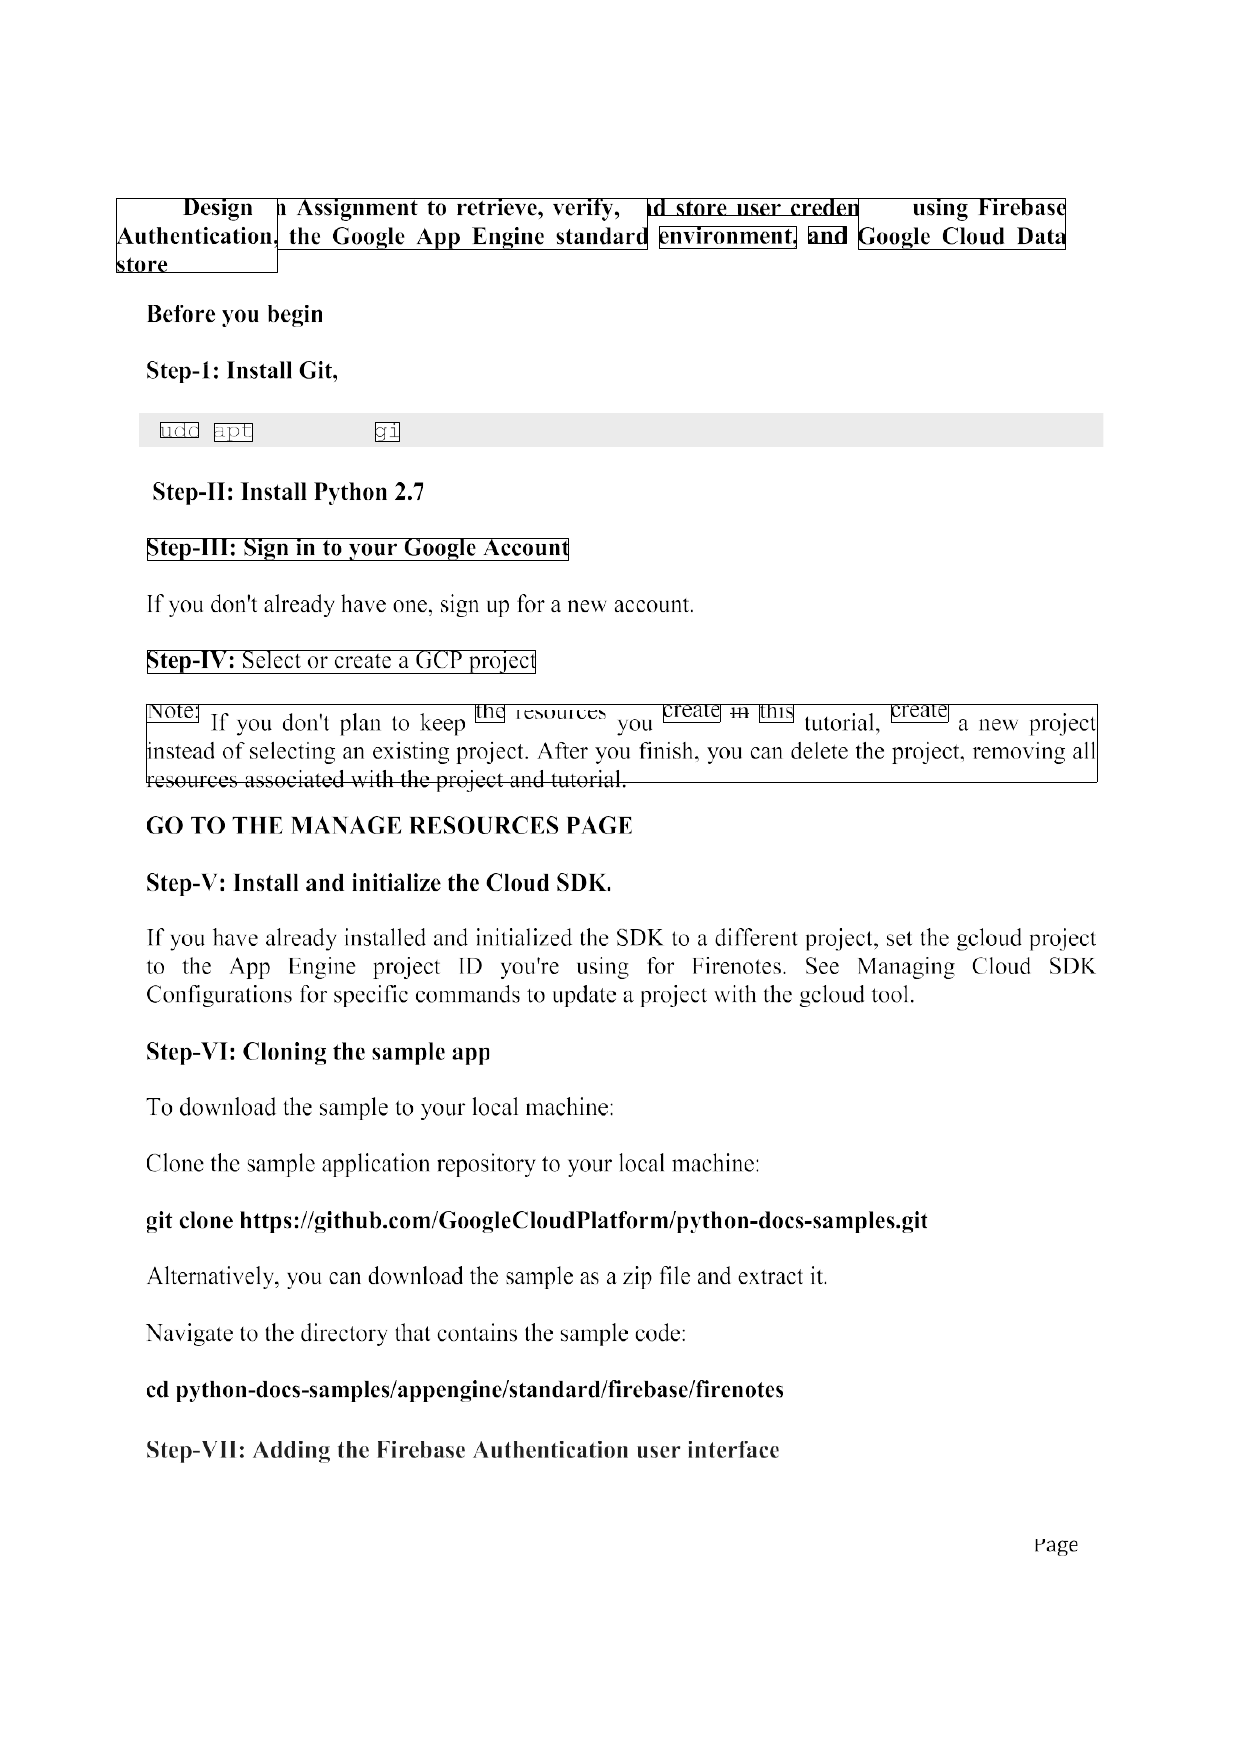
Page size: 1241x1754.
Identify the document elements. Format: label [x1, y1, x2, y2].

picture [147, 361, 337, 383]
table_header [505, 705, 663, 721]
picture [859, 199, 1065, 249]
picture [147, 1211, 928, 1233]
picture [145, 1323, 685, 1346]
picture [278, 199, 647, 249]
table_header [794, 705, 891, 721]
picture [117, 199, 277, 272]
picture [146, 305, 323, 327]
picture [660, 227, 796, 248]
picture [147, 873, 611, 896]
picture [146, 1266, 827, 1289]
picture [148, 539, 568, 560]
picture [147, 816, 632, 834]
table_header [199, 705, 475, 721]
picture [1034, 1539, 1078, 1556]
picture [475, 705, 505, 718]
picture [146, 1097, 613, 1120]
picture [147, 1153, 759, 1177]
picture [648, 199, 858, 215]
picture [147, 1441, 779, 1463]
picture [146, 928, 1097, 1007]
table_header [892, 705, 948, 721]
picture [147, 1042, 490, 1065]
picture [215, 424, 252, 441]
picture [153, 482, 424, 505]
picture [146, 594, 693, 617]
picture [809, 227, 846, 243]
picture [376, 423, 399, 441]
picture [663, 705, 720, 717]
picture [146, 783, 1096, 792]
picture [759, 705, 793, 718]
table_header [721, 705, 759, 721]
picture [891, 705, 947, 717]
table_cell [147, 721, 1097, 782]
picture [731, 705, 749, 718]
picture [147, 1380, 783, 1402]
picture [515, 710, 606, 719]
picture [146, 705, 198, 718]
picture [148, 651, 535, 673]
picture [161, 423, 198, 437]
table_header [664, 717, 720, 721]
table_header [949, 705, 1097, 721]
